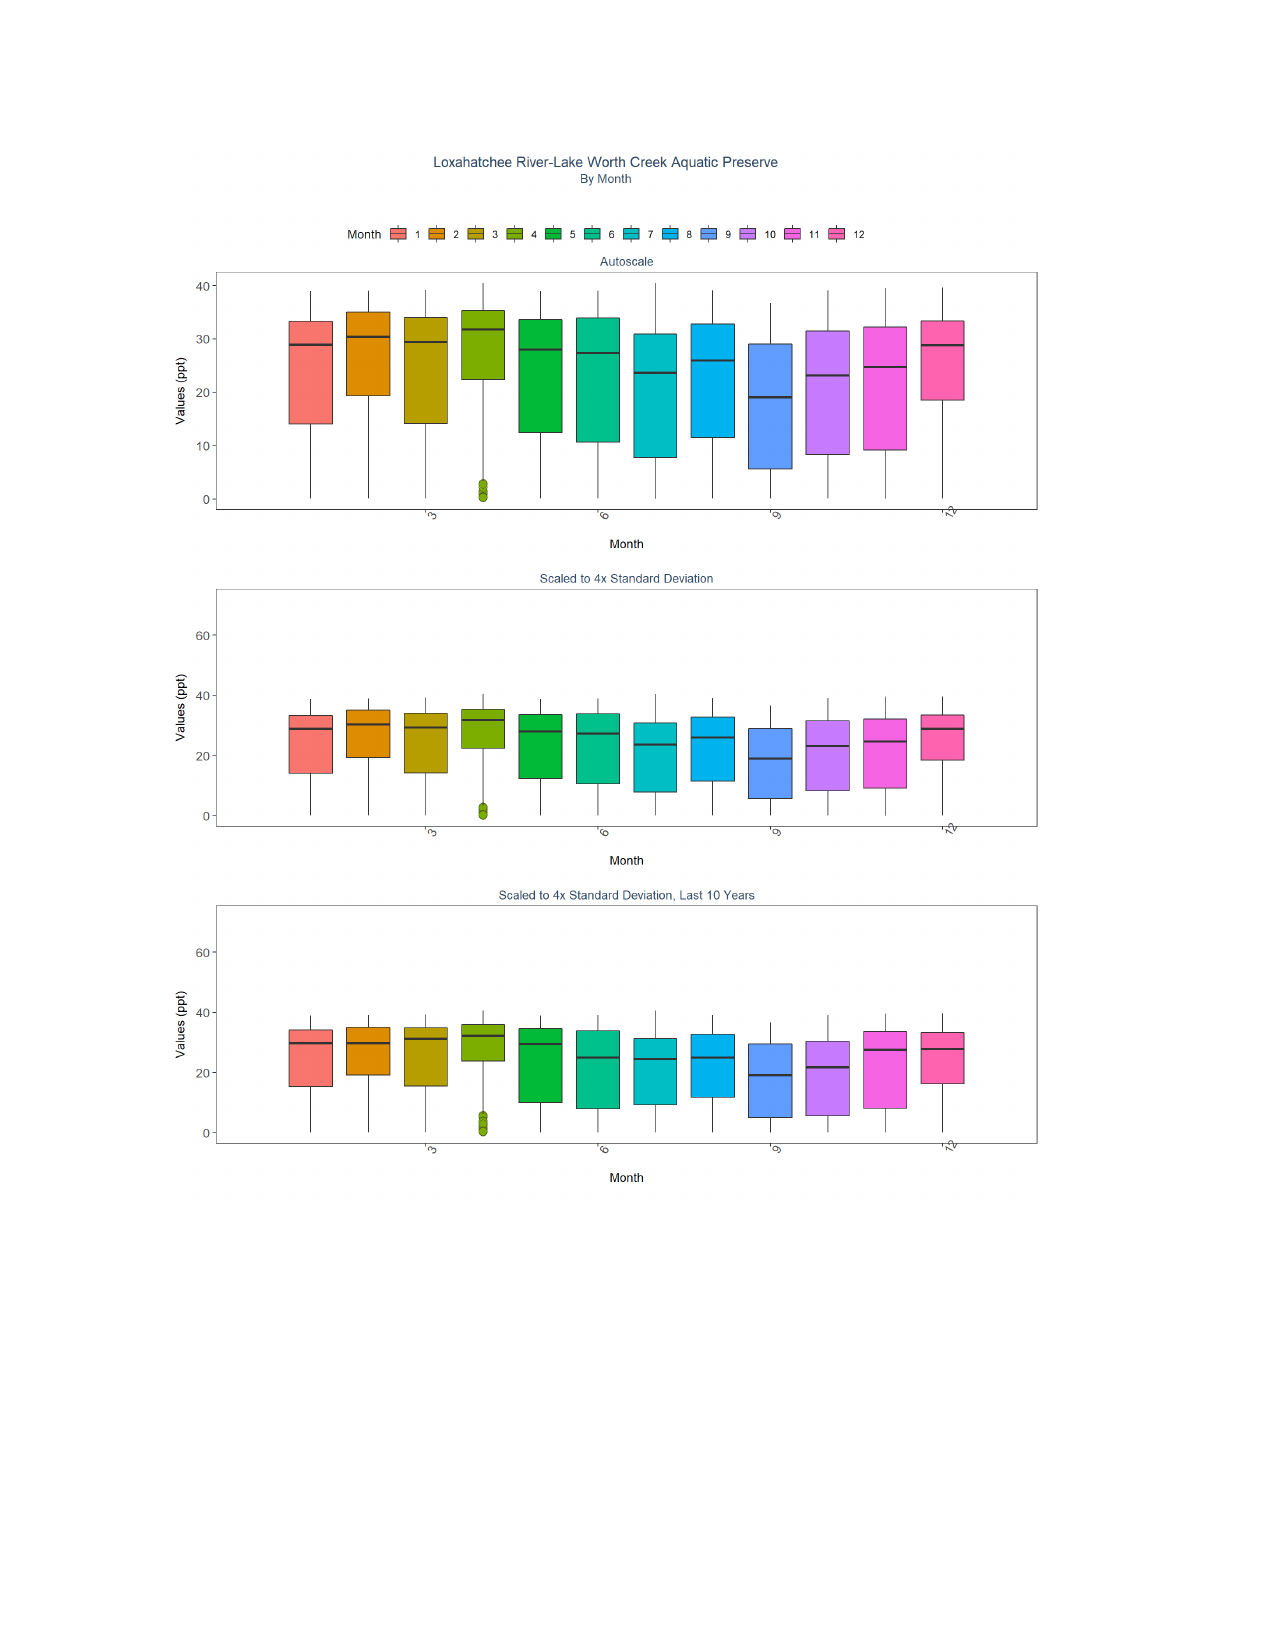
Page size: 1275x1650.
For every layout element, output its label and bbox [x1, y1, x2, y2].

picture [168, 150, 1044, 1200]
